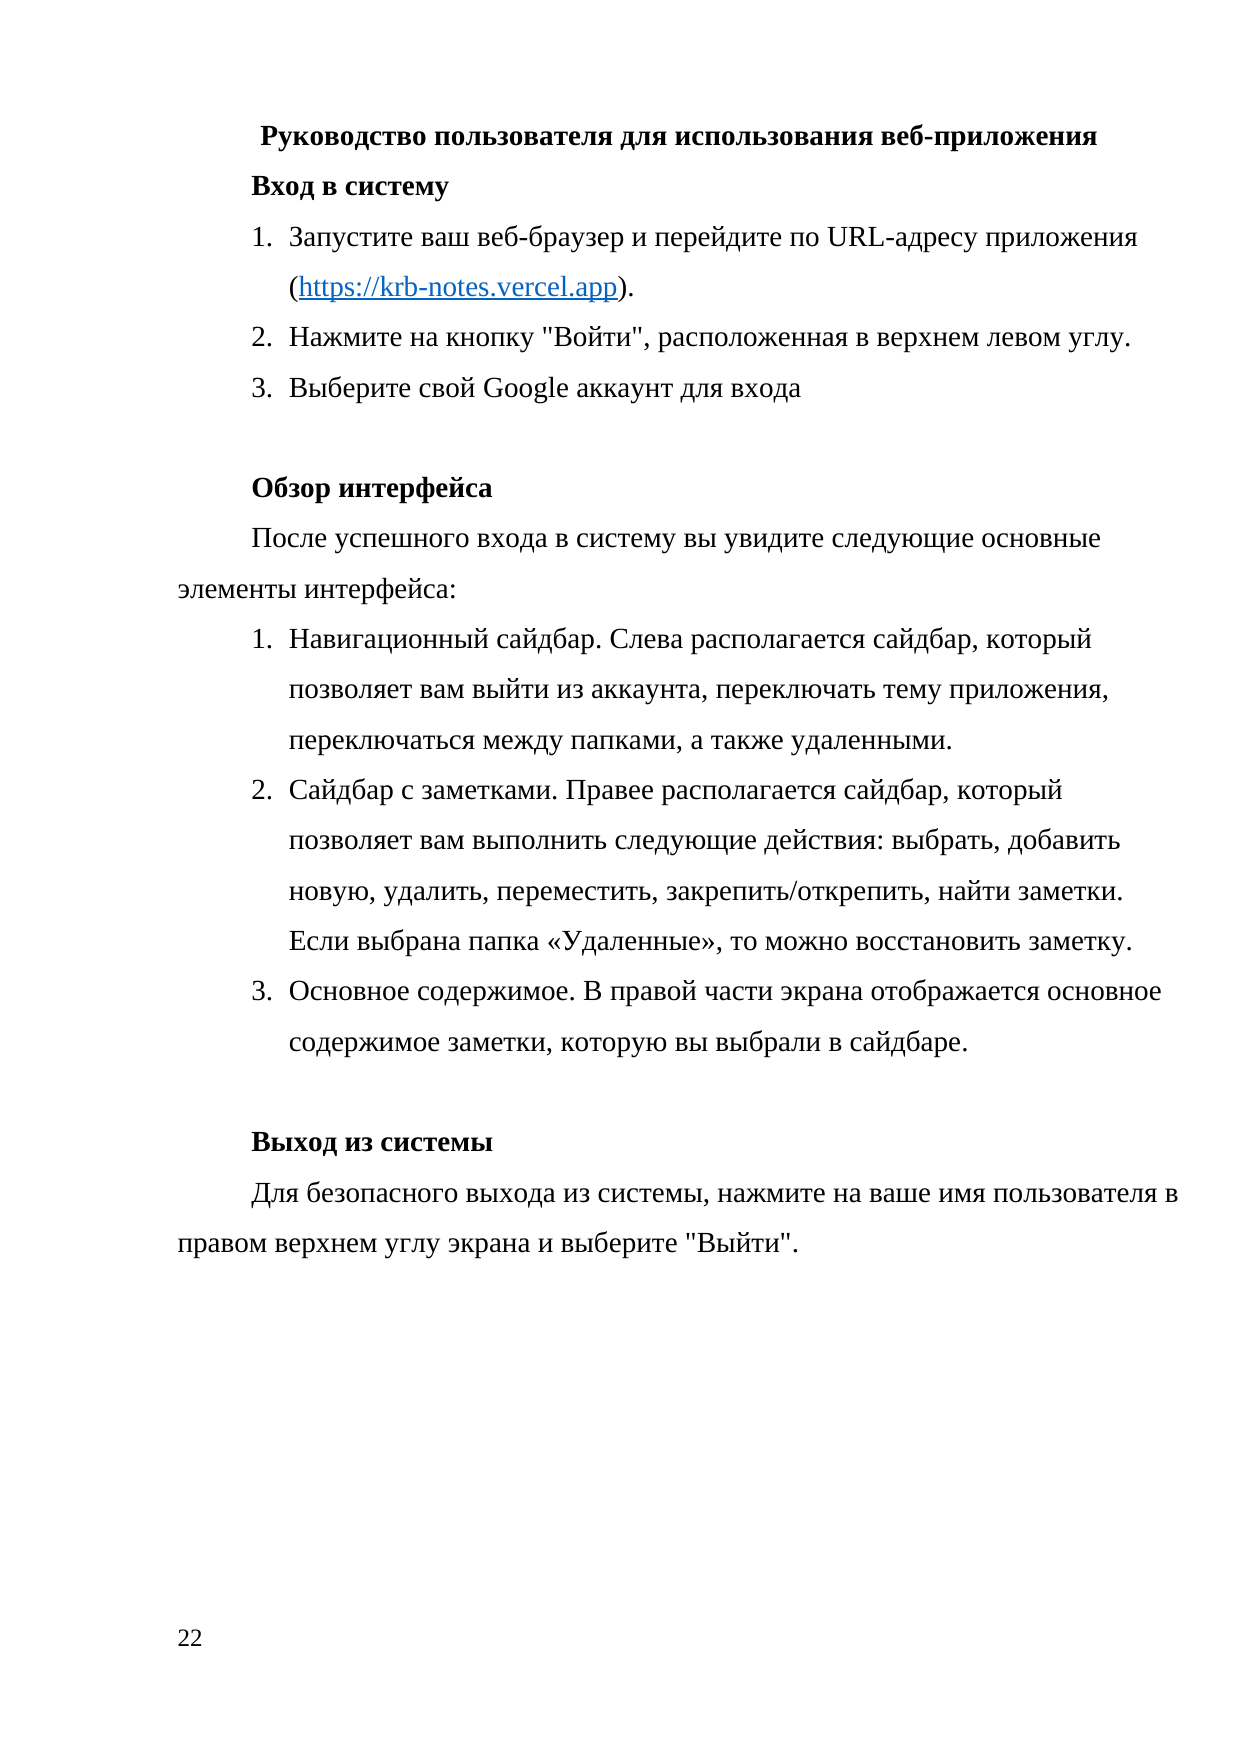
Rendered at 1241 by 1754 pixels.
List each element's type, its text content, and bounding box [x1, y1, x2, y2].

list Навигационный сайдбар. Слева располагается сайдбар, который позволяет вам выйти из аккаунта, переключать тему приложения, переключаться между папками, а также удаленными. [251, 621, 1181, 755]
list Нажмите на кнопку "Войти", расположенная в верхнем левом углу. [251, 319, 1181, 353]
list Основное содержимое. В правой части экрана отображается основное содержимое заметки, которую вы выбрали в сайдбаре. [251, 973, 1181, 1057]
list Выберите свой Google аккаунт для входа [251, 370, 1181, 403]
list Сайдбар с заметками. Правее располагается сайдбар, который позволяет вам выполнить следующие действия: выбрать, добавить новую, удалить, переместить, закрепить/открепить, найти заметки. Если выбрана папка «Удаленные», то можно восстановить заметку. [251, 772, 1181, 957]
text Обзор интерфейса [177, 470, 1181, 504]
subtitle Руководство пользователя для использования веб-приложения [177, 118, 1181, 152]
text После успешного входа в систему вы увидите следующие основные элементы интерфейса: [177, 521, 1181, 604]
list Запустите ваш веб-браузер и перейдите по URL-адресу приложения (https://krb-notes.vercel.app). [251, 219, 1181, 303]
text Вход в систему [177, 168, 1181, 202]
text Для безопасного выхода из системы, нажмите на ваше имя пользователя в правом верхнем углу экрана и выберите "Выйти". [177, 1175, 1181, 1258]
text Выход из системы [177, 1124, 1181, 1158]
